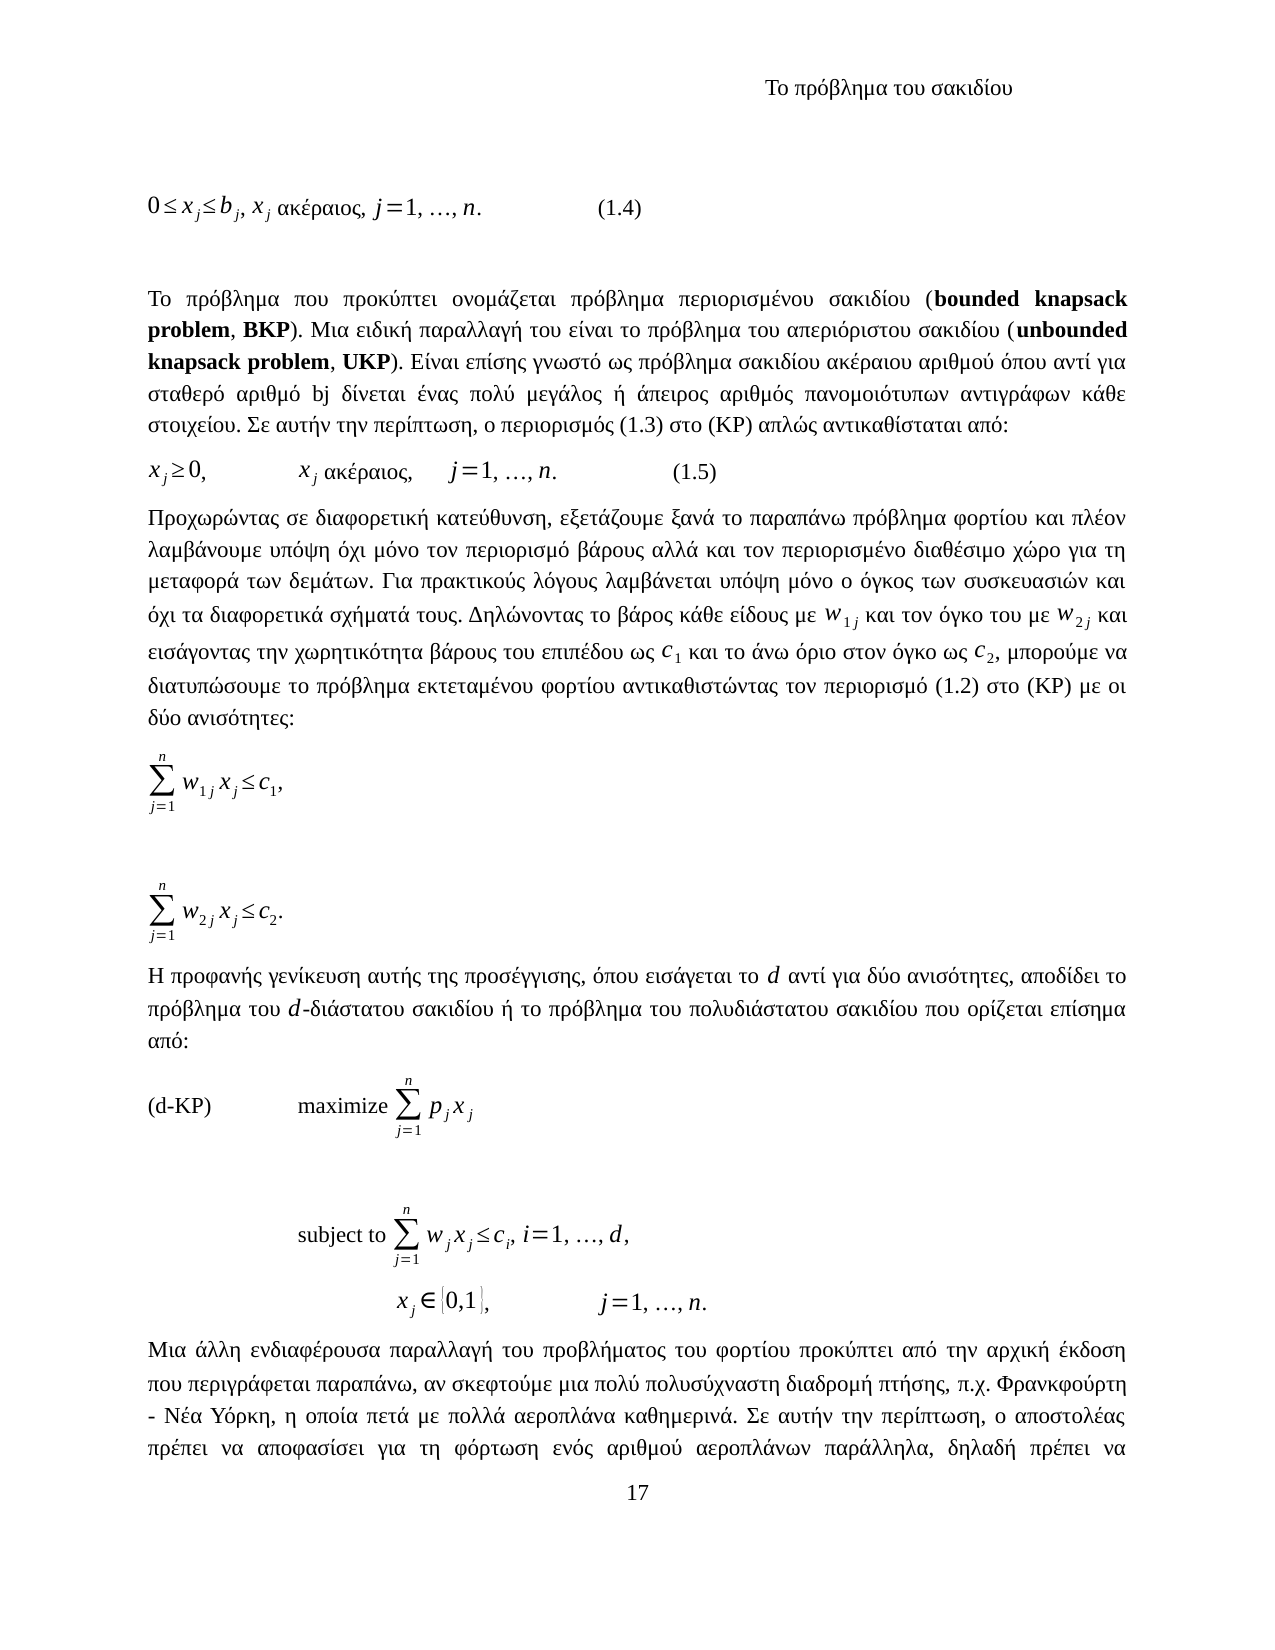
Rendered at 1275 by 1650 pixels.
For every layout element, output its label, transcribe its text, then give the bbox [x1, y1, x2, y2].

text Η προφανής γενίκευση αυτής της προσέγγισης, όπου εισάγεται το αντί για δύο ανισότητες, αποδίδει το πρόβλημα του -διάστατου σακιδίου ή το πρόβλημα του πολυδιάστατου σακιδίου που ορίζεται επίσημα από: [148, 962, 1127, 1054]
text Το πρόβλημα που προκύπτει ονομάζεται πρόβλημα περιορισμένου σακιδίου (bounded knapsack problem, BKP). Μια ειδική παραλλαγή του είναι το πρόβλημα του απεριόριστου σακιδίου (unbounded knapsack problem, UKP). Είναι επίσης γνωστό ως πρόβλημα σακιδίου ακέραιου αριθμού όπου αντί για σταθερό αριθμό bj δίνεται ένας πολύ μεγάλος ή άπειρος αριθμός πανομοιότυπων αντιγράφων κάθε στοιχείου. Σε αυτήν την περίπτωση, ο περιορισμός (1.3) στο (KP) απλώς αντικαθίσταται από: [148, 285, 1127, 437]
text (d-KP) maximize [148, 1071, 1127, 1139]
text , ακέραιος, , …, . (1.5) [148, 455, 1127, 487]
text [148, 1336, 1127, 1460]
text subject to , , …, , [148, 1201, 1127, 1268]
text , , …, . [148, 1286, 1127, 1318]
text , [148, 748, 1127, 815]
text . [148, 877, 1127, 944]
text , ακέραιος, , …, . (1.4) [148, 192, 1127, 223]
text Προχωρώντας σε διαφορετική κατεύθυνση, εξετάζουμε ξανά το παραπάνω πρόβλημα φορτίου και πλέον λαμβάνουμε υπόψη όχι μόνο τον περιορισμό βάρους αλλά και τον περιορισμένο διαθέσιμο χώρο για τη μεταφορά των δεμάτων. Για πρακτικούς λόγους λαμβάνεται υπόψη μόνο ο όγκος των συσκευασιών και όχι τα διαφορετικά σχήματά τους. Δηλώνοντας το βάρος κάθε είδους με και τον όγκο του με και εισάγοντας την χωρητικότητα βάρους του επιπέδου ως και το άνω όριο στον όγκο ως , μπορούμε να διατυπώσουμε το πρόβλημα εκτεταμένου φορτίου αντικαθιστώντας τον περιορισμό (1.2) στο (KP) με οι δύο ανισότητες: [148, 504, 1127, 730]
